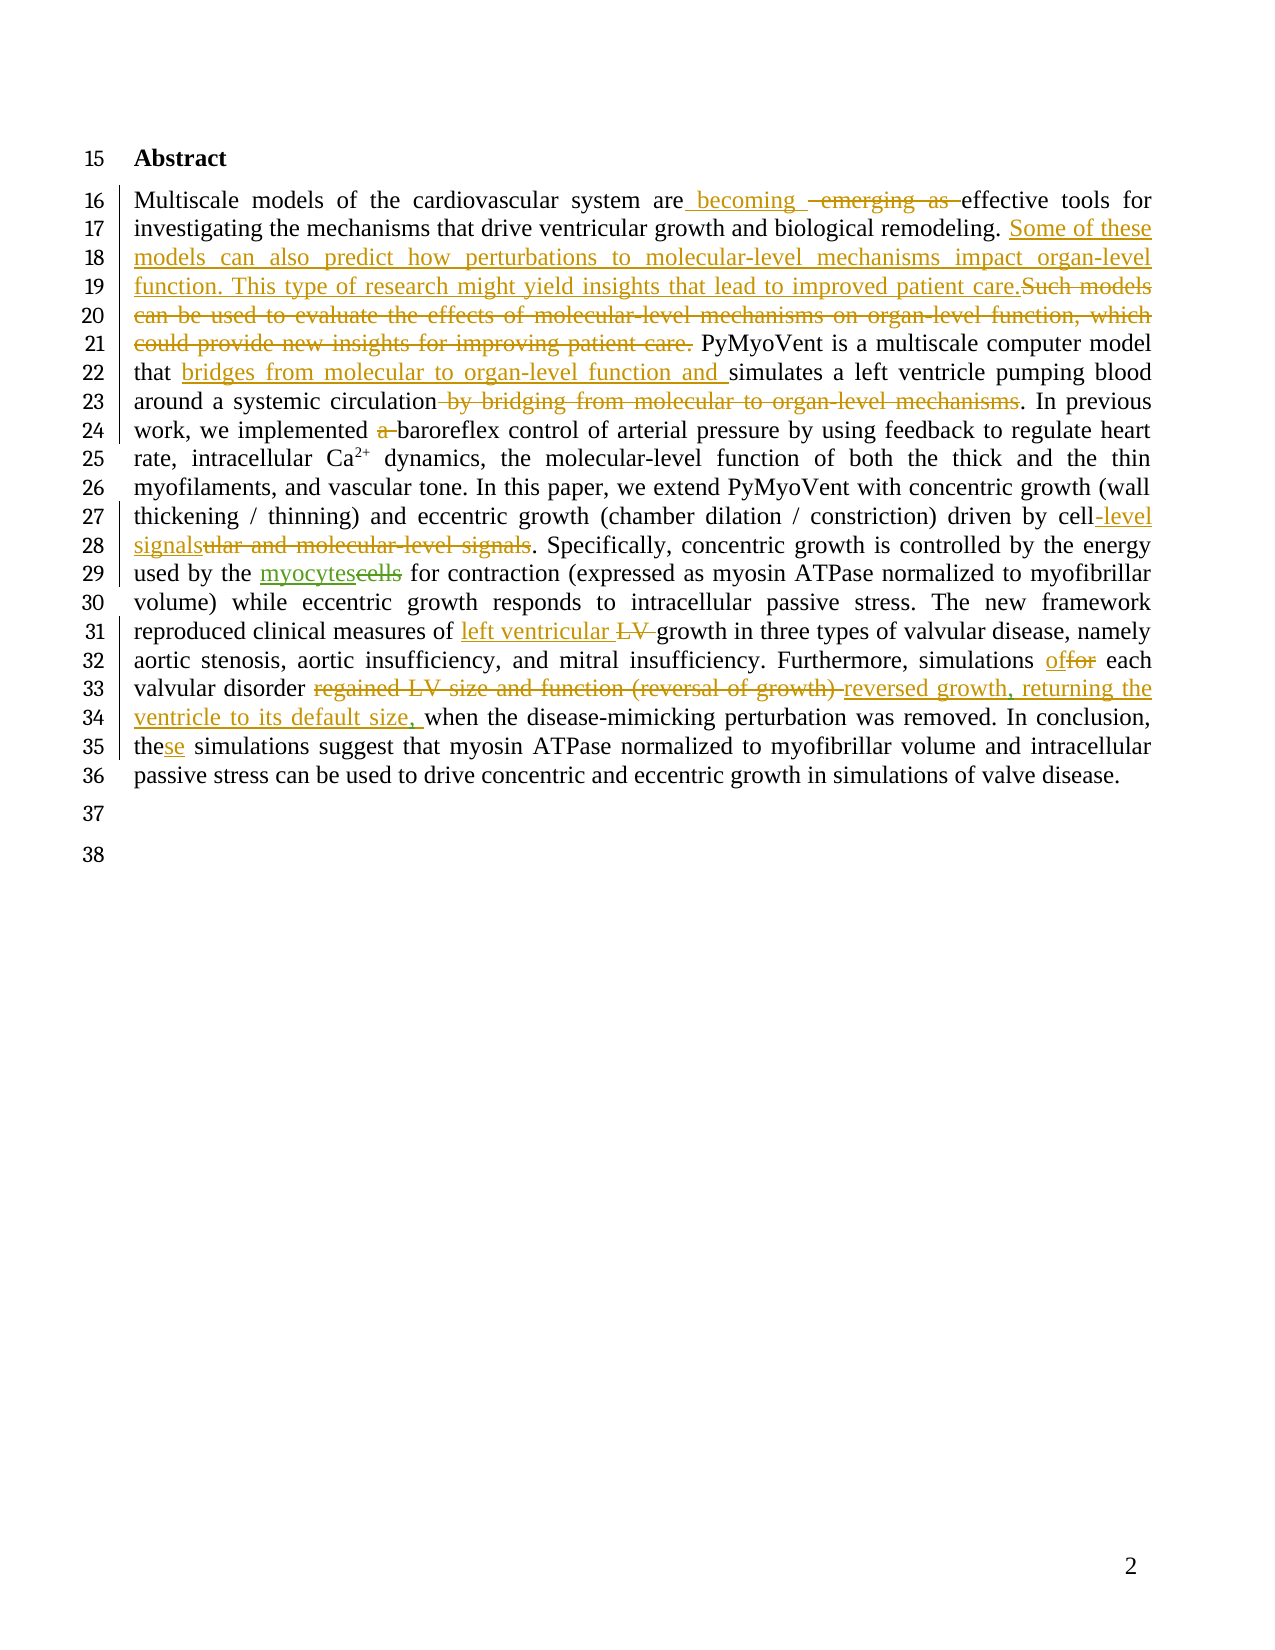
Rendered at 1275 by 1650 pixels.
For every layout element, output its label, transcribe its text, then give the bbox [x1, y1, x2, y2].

text Multiscale models of the cardiovascular system areeffective tools for investigating the mechanisms that drive ventricular growth and biological remodeling. PyMyoVent is a multiscale computer model that simulates a left ventricle pumping blood around a systemic circulation. In previous work, we implemented baroreflex control of arterial pressure by using feedback to regulate heart rate, intracellular Ca2+ dynamics, the molecular-level function of both the thick and the thin myofilaments, and vascular tone. In this paper, we extend PyMyoVent with concentric growth (wall thickening / thinning) and eccentric growth (chamber dilation / constriction) driven by cell. Specifically, concentric growth is controlled by the energy used by the for contraction (expressed as myosin ATPase normalized to myofibrillar volume) while eccentric growth responds to intracellular passive stress. The new framework reproduced clinical measures of growth in three types of valvular disease, namely aortic stenosis, aortic insufficiency, and mitral insufficiency. Furthermore, simulations each valvular disorder when the disease-mimicking perturbation was removed. In conclusion, the simulations suggest that myosin ATPase normalized to myofibrillar volume and intracellular passive stress can be used to drive concentric and eccentric growth in simulations of valve disease. [133, 185, 1152, 267]
list Abstract [133, 143, 1152, 172]
text Multiscale models of the cardiovascular system areeffective tools for investigating the mechanisms that drive ventricular growth and biological remodeling. PyMyoVent is a multiscale computer model that simulates a left ventricle pumping blood around a systemic circulation. In previous work, we implemented baroreflex control of arterial pressure by using feedback to regulate heart rate, intracellular Ca2+ dynamics, the molecular-level function of both the thick and the thin myofilaments, and vascular tone. In this paper, we extend PyMyoVent with concentric growth (wall thickening / thinning) and eccentric growth (chamber dilation / constriction) driven by cell. Specifically, concentric growth is controlled by the energy used by the for contraction (expressed as myosin ATPase normalized to myofibrillar volume) while eccentric growth responds to intracellular passive stress. The new framework reproduced clinical measures of growth in three types of valvular disease, namely aortic stenosis, aortic insufficiency, and mitral insufficiency. Furthermore, simulations each valvular disorder when the disease-mimicking perturbation was removed. In conclusion, the simulations suggest that myosin ATPase normalized to myofibrillar volume and intracellular passive stress can be used to drive concentric and eccentric growth in simulations of valve disease. [133, 316, 1152, 788]
